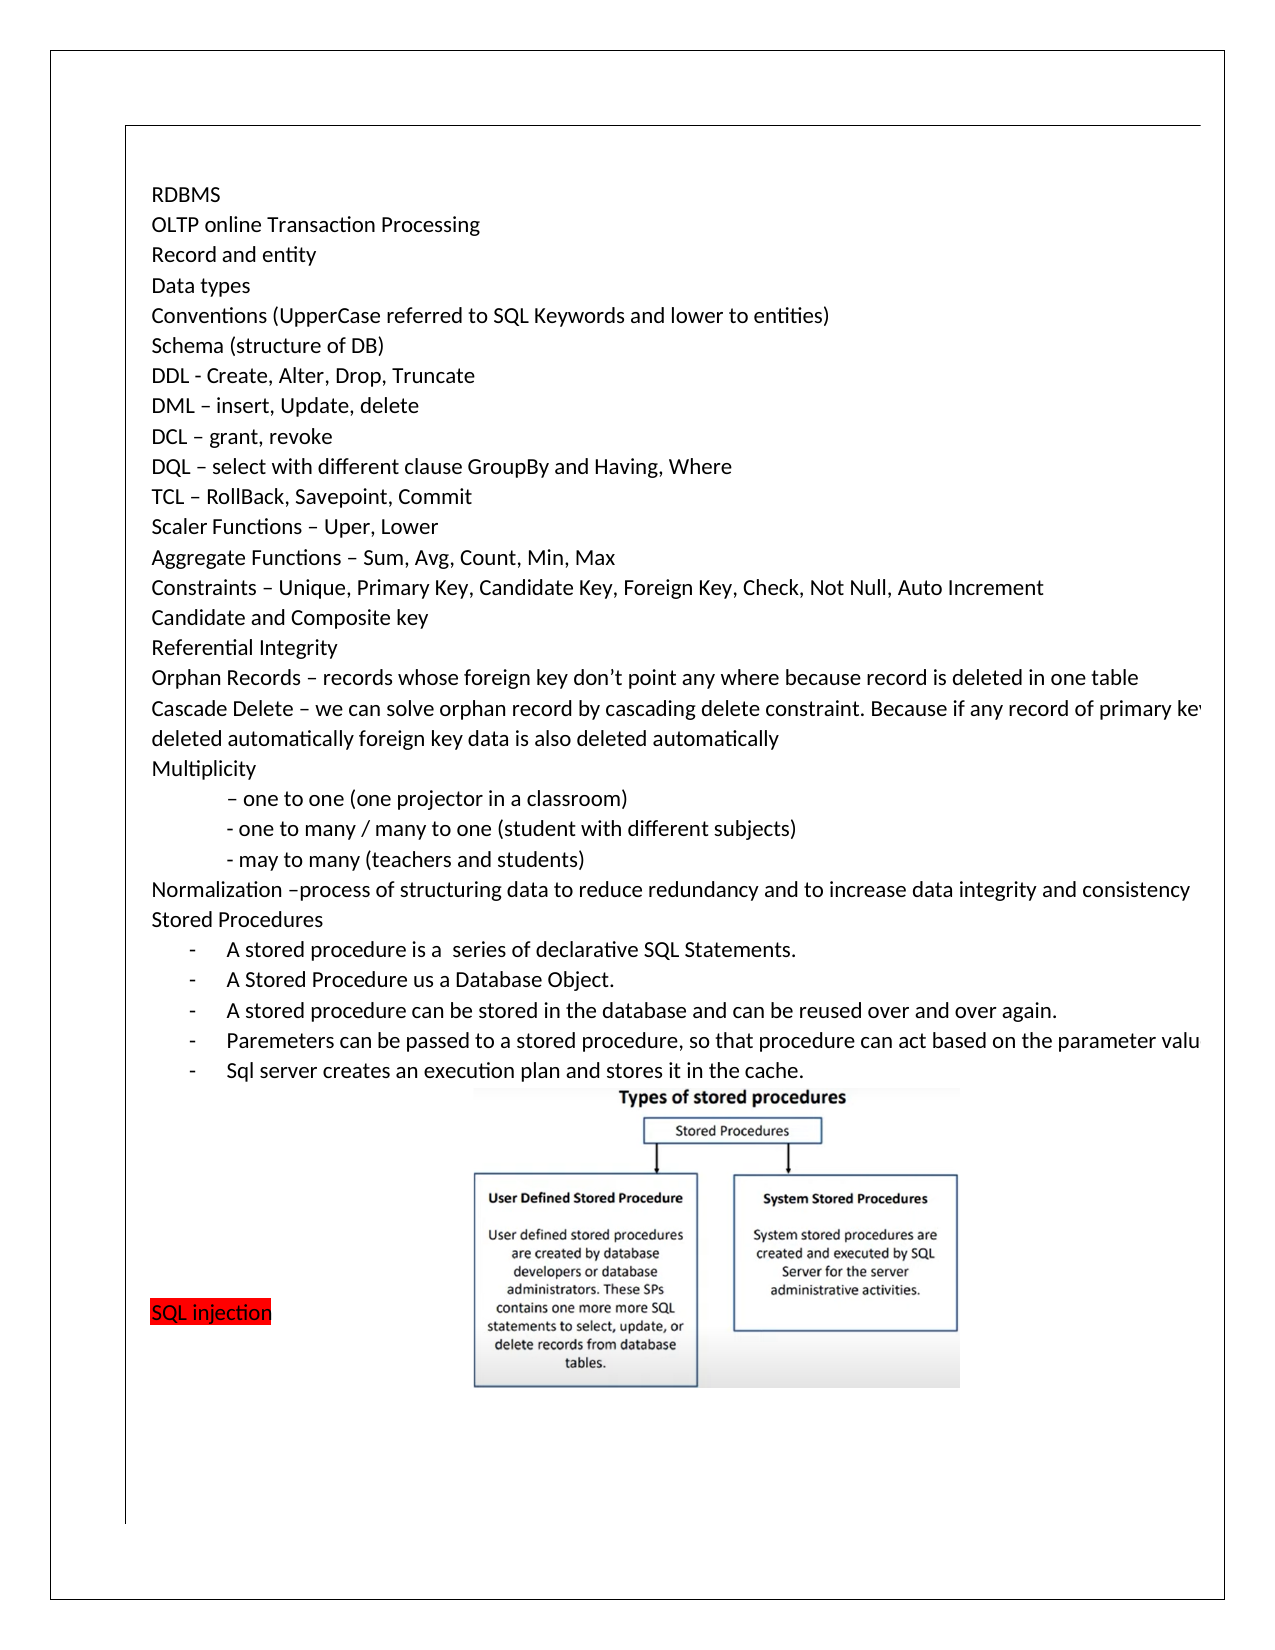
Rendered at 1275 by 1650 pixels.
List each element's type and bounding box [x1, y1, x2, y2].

subtitle [75, 75, 1200, 1524]
